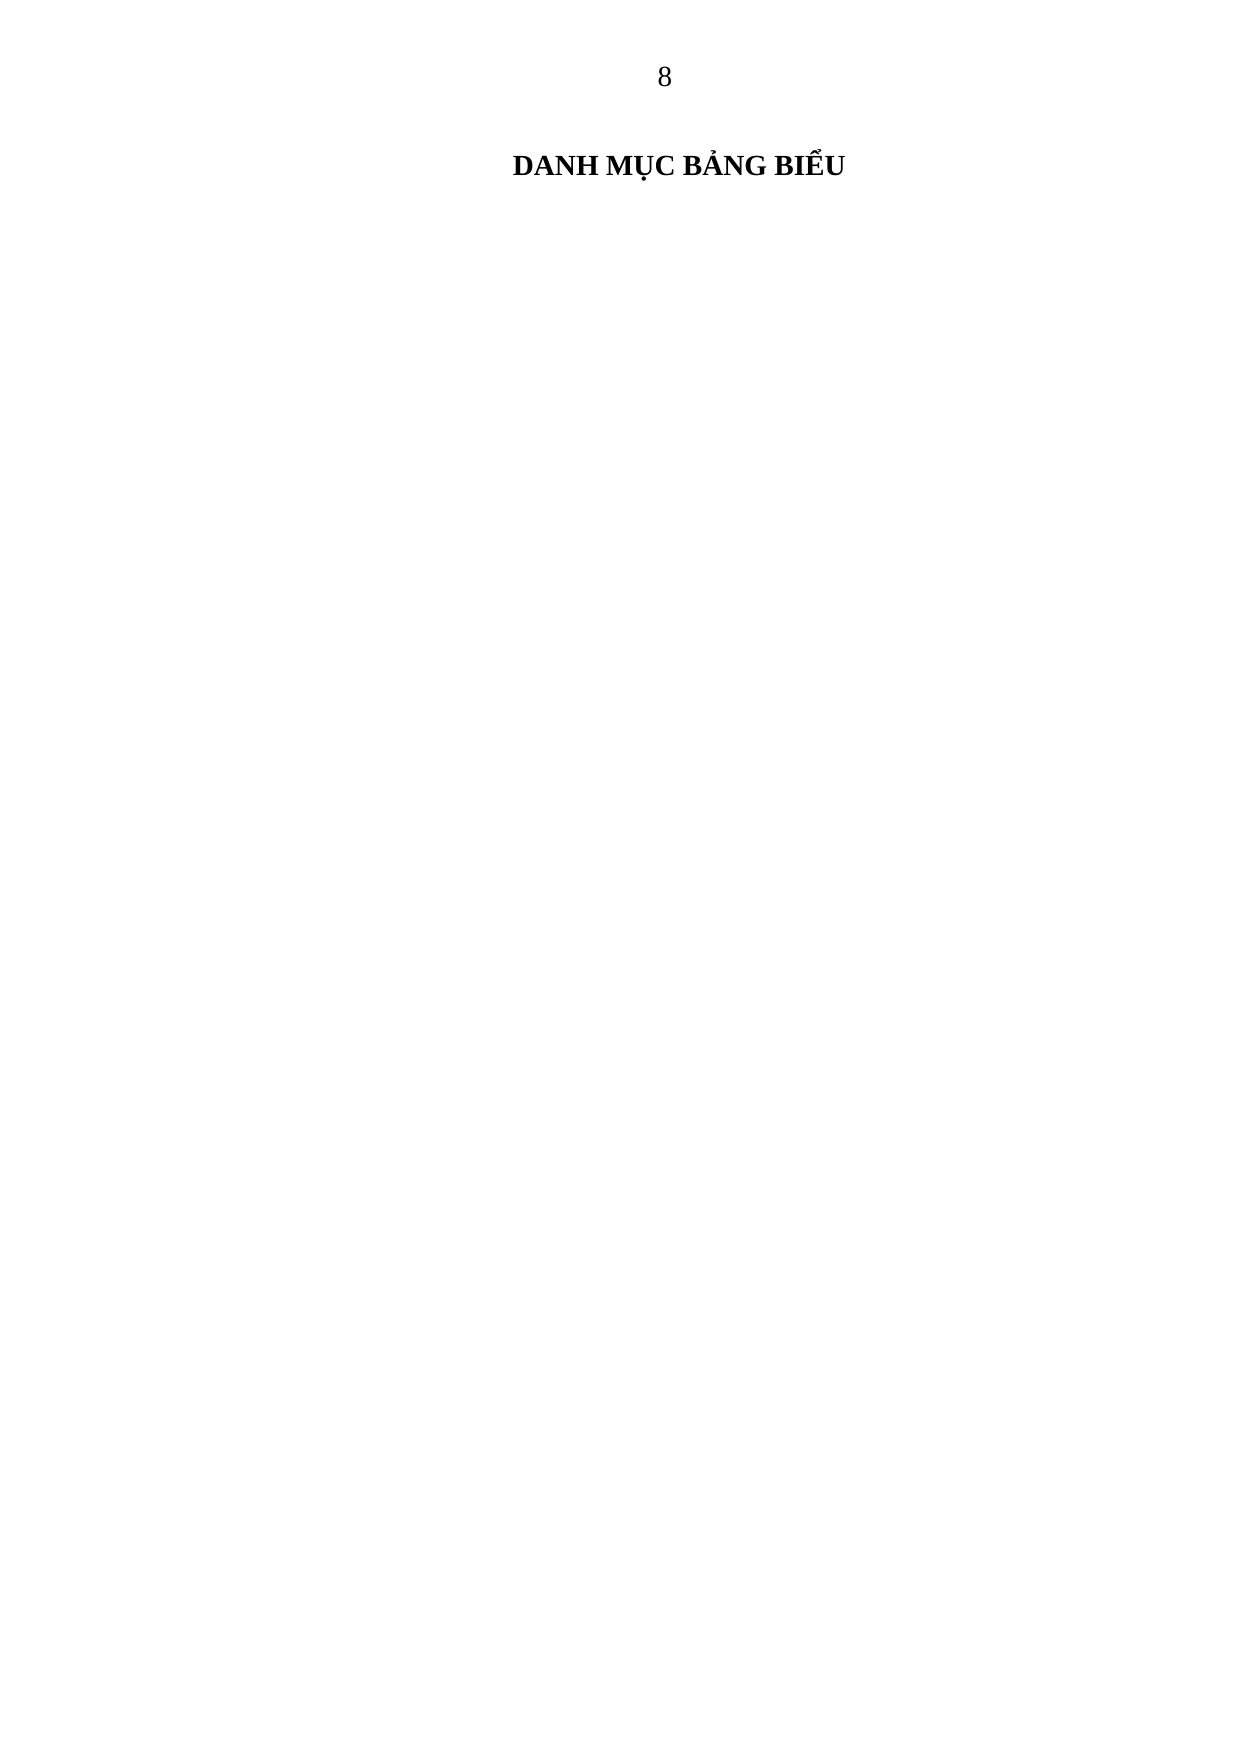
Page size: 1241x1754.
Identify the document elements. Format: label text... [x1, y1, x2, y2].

subtitle DANH MỤC BẢNG BIỂU [236, 148, 1122, 181]
